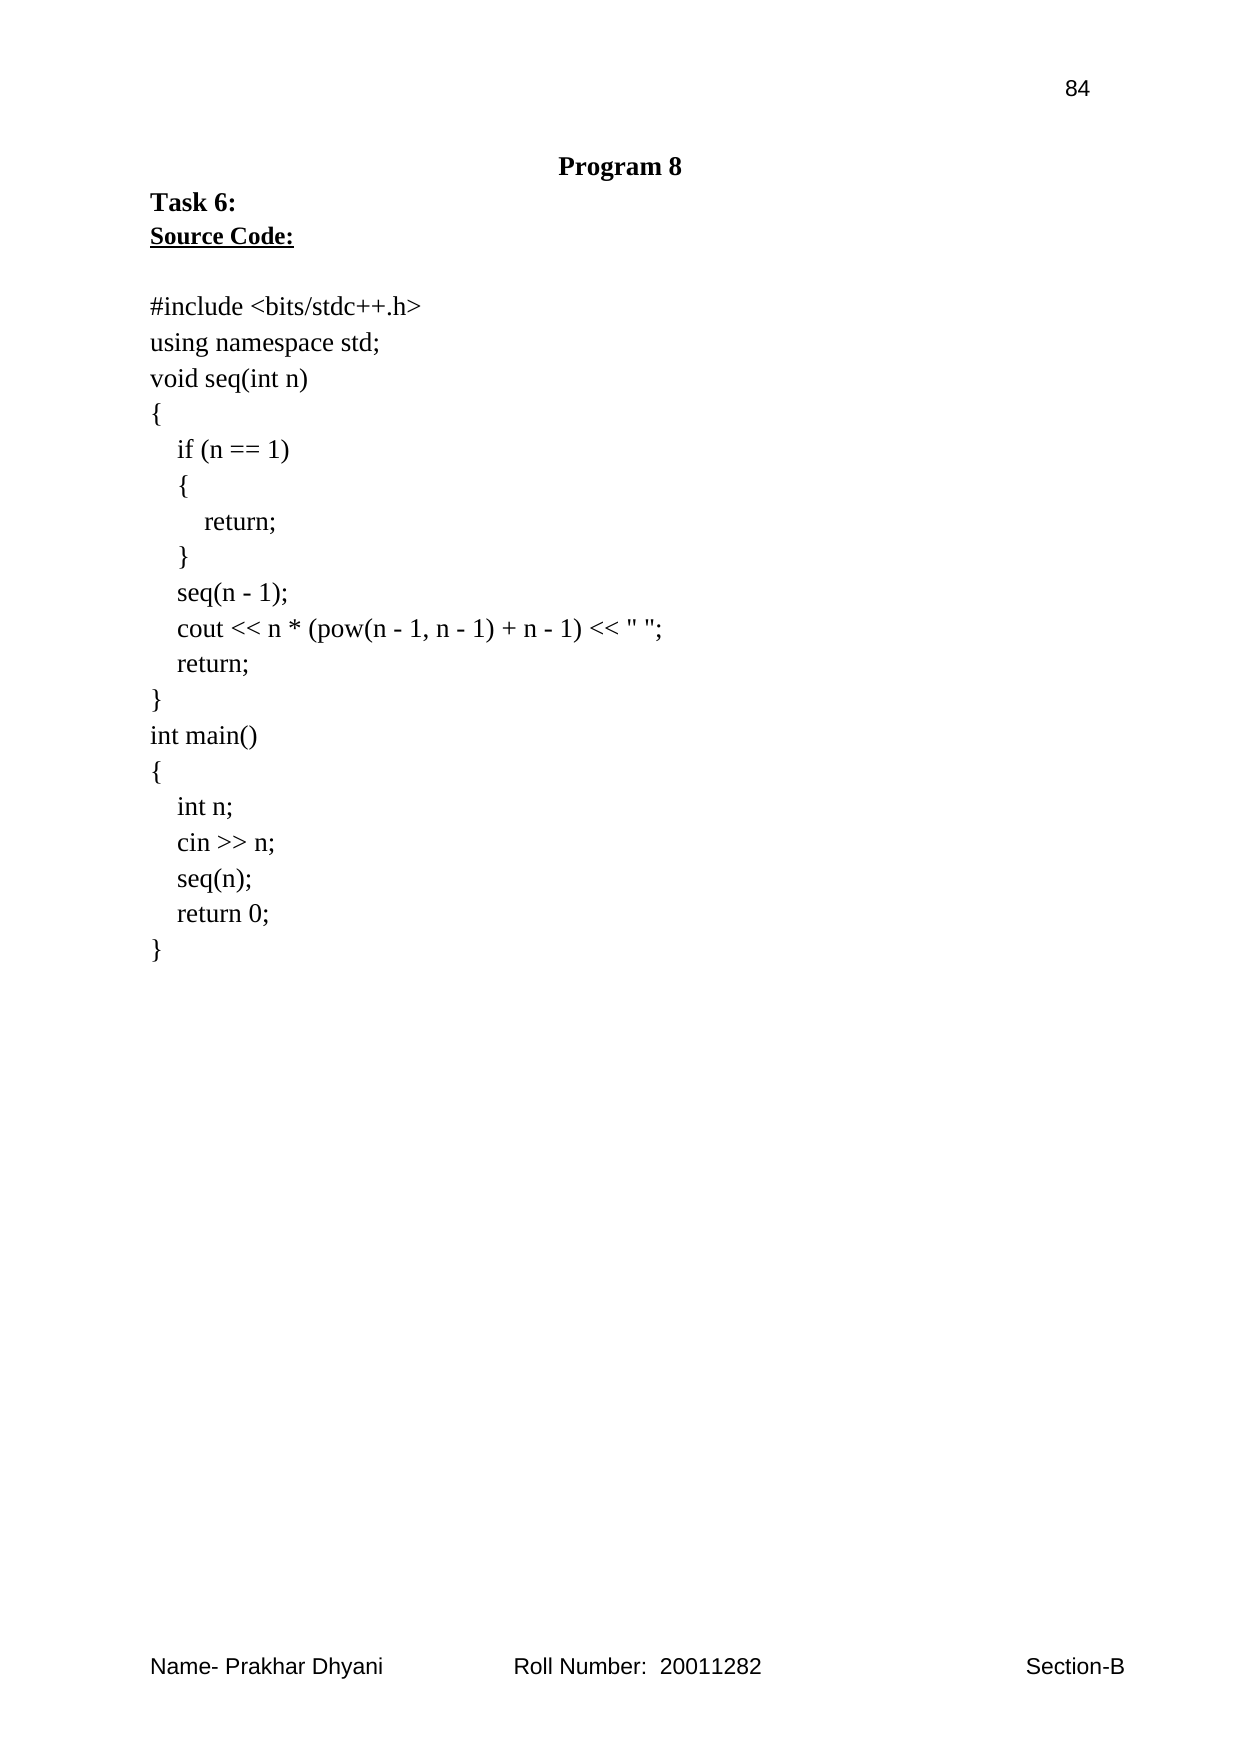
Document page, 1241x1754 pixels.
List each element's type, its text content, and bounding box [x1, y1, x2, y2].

text { [150, 469, 1090, 500]
text Task 6: [150, 186, 1090, 217]
text cout << n * (pow(n - 1, n - 1) + n - 1) << " "; [150, 612, 1090, 643]
text { [150, 397, 1090, 428]
text return; [150, 647, 1090, 679]
text seq(n - 1); [150, 576, 1090, 607]
text return; [150, 504, 1090, 536]
text } [150, 683, 1090, 714]
text int main() [150, 719, 1090, 750]
text int n; [150, 790, 1090, 822]
text if (n == 1) [150, 433, 1090, 464]
text using namespace std; [150, 326, 1090, 357]
text #include <bits/stdc++.h> [150, 290, 1090, 321]
text seq(n); [150, 862, 1090, 893]
text Source Code: [150, 221, 1090, 250]
text return 0; [150, 898, 1090, 929]
text cin >> n; [150, 826, 1090, 857]
text void seq(int n) [150, 362, 1090, 393]
text } [150, 540, 1090, 571]
text } [150, 933, 1090, 964]
text Program 8 [150, 150, 1090, 181]
text { [150, 755, 1090, 786]
